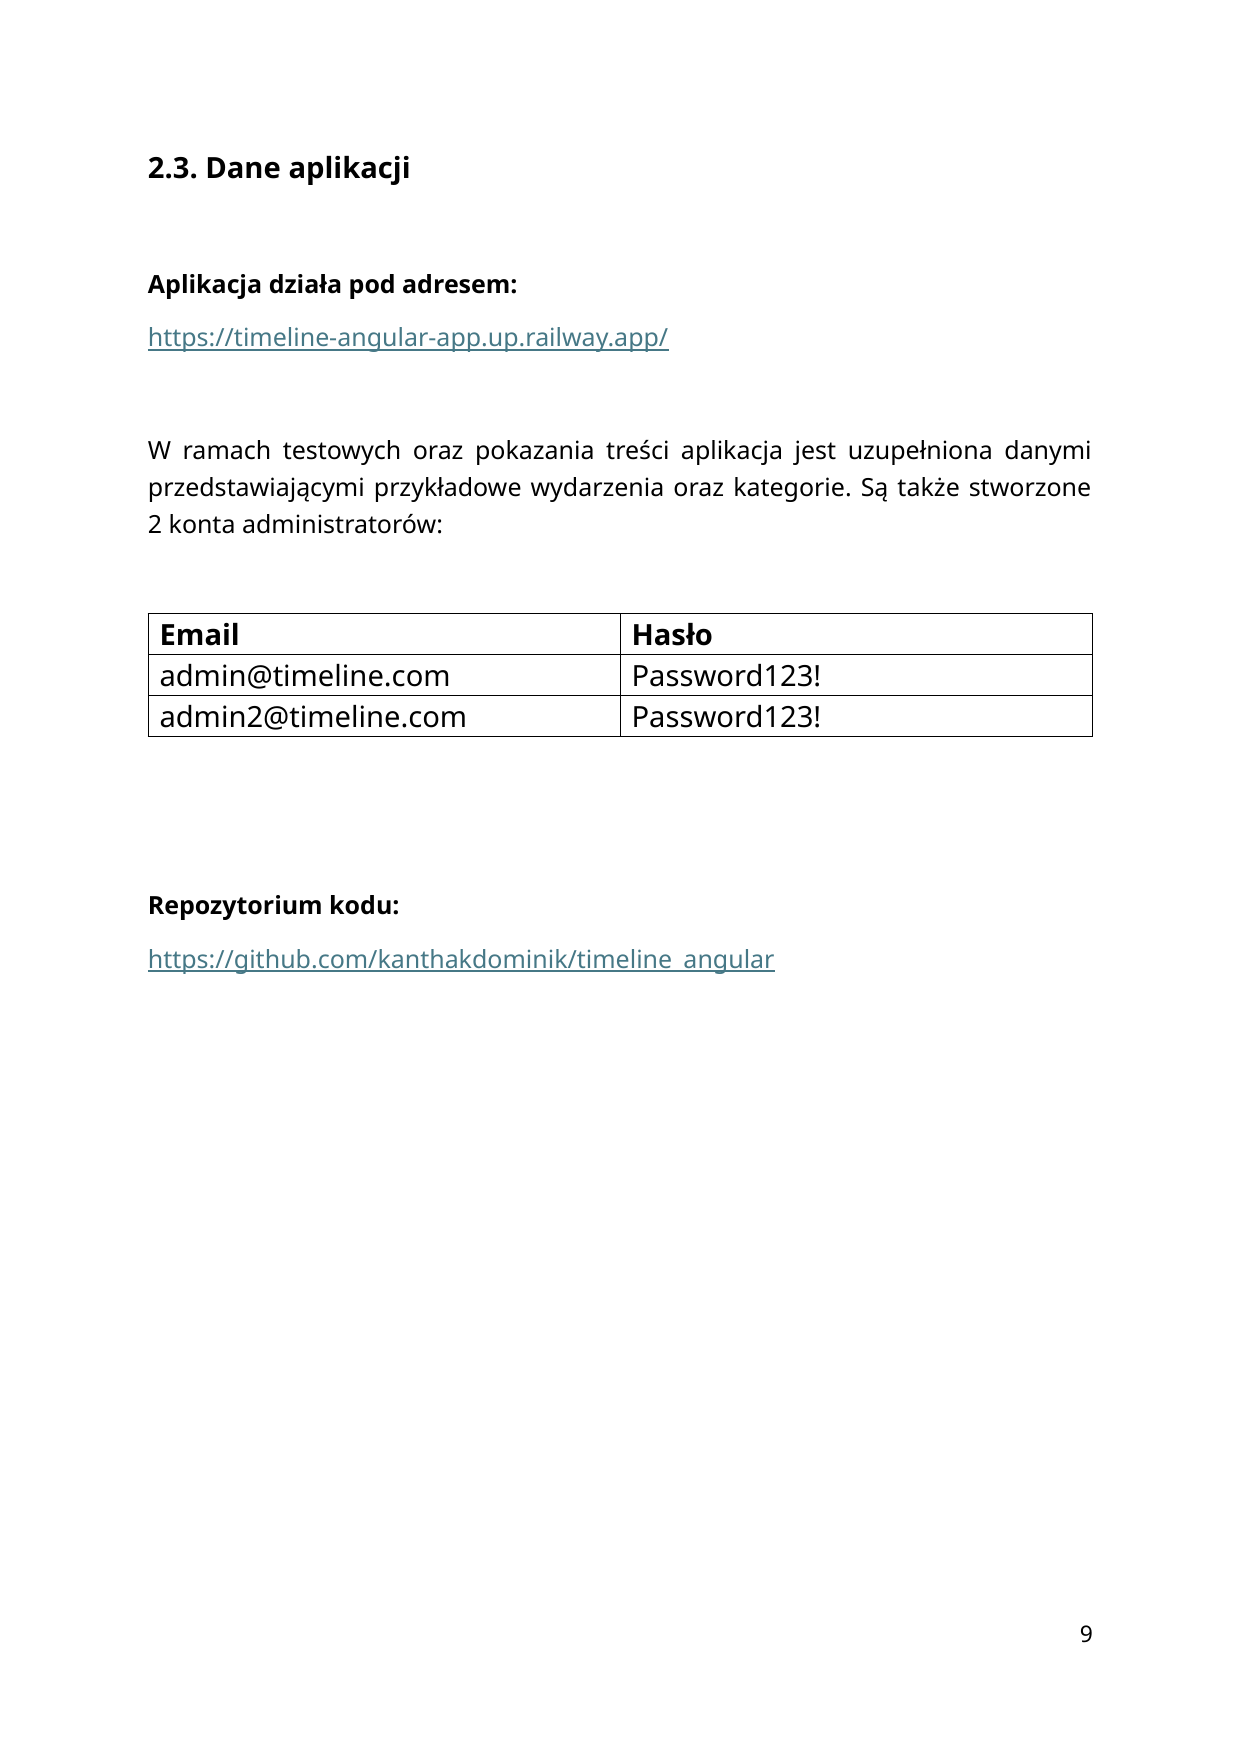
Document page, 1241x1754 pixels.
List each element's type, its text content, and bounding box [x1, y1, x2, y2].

text Repozytorium kodu: [148, 888, 1093, 922]
table_cell Password123! [621, 696, 1092, 736]
table_cell admin@timeline.com [149, 655, 620, 695]
table_cell Password123! [621, 655, 1092, 695]
text 2.3. Dane aplikacji [148, 148, 1093, 187]
table_cell admin2@timeline.com [149, 696, 620, 736]
text Aplikacja działa pod adresem: [148, 267, 1093, 301]
table_header Hasło [621, 614, 1092, 654]
text W ramach testowych oraz pokazania treści aplikacja jest uzupełniona danymi przedstawiającymi przykładowe wydarzenia oraz kategorie. Są także stworzone 2 konta administratorów: [148, 433, 1093, 541]
text https://timeline-angular-app.up.railway.app/ [148, 320, 1093, 354]
table_header Email [149, 614, 620, 654]
text https://github.com/kanthakdominik/timeline_angular [148, 941, 1093, 975]
